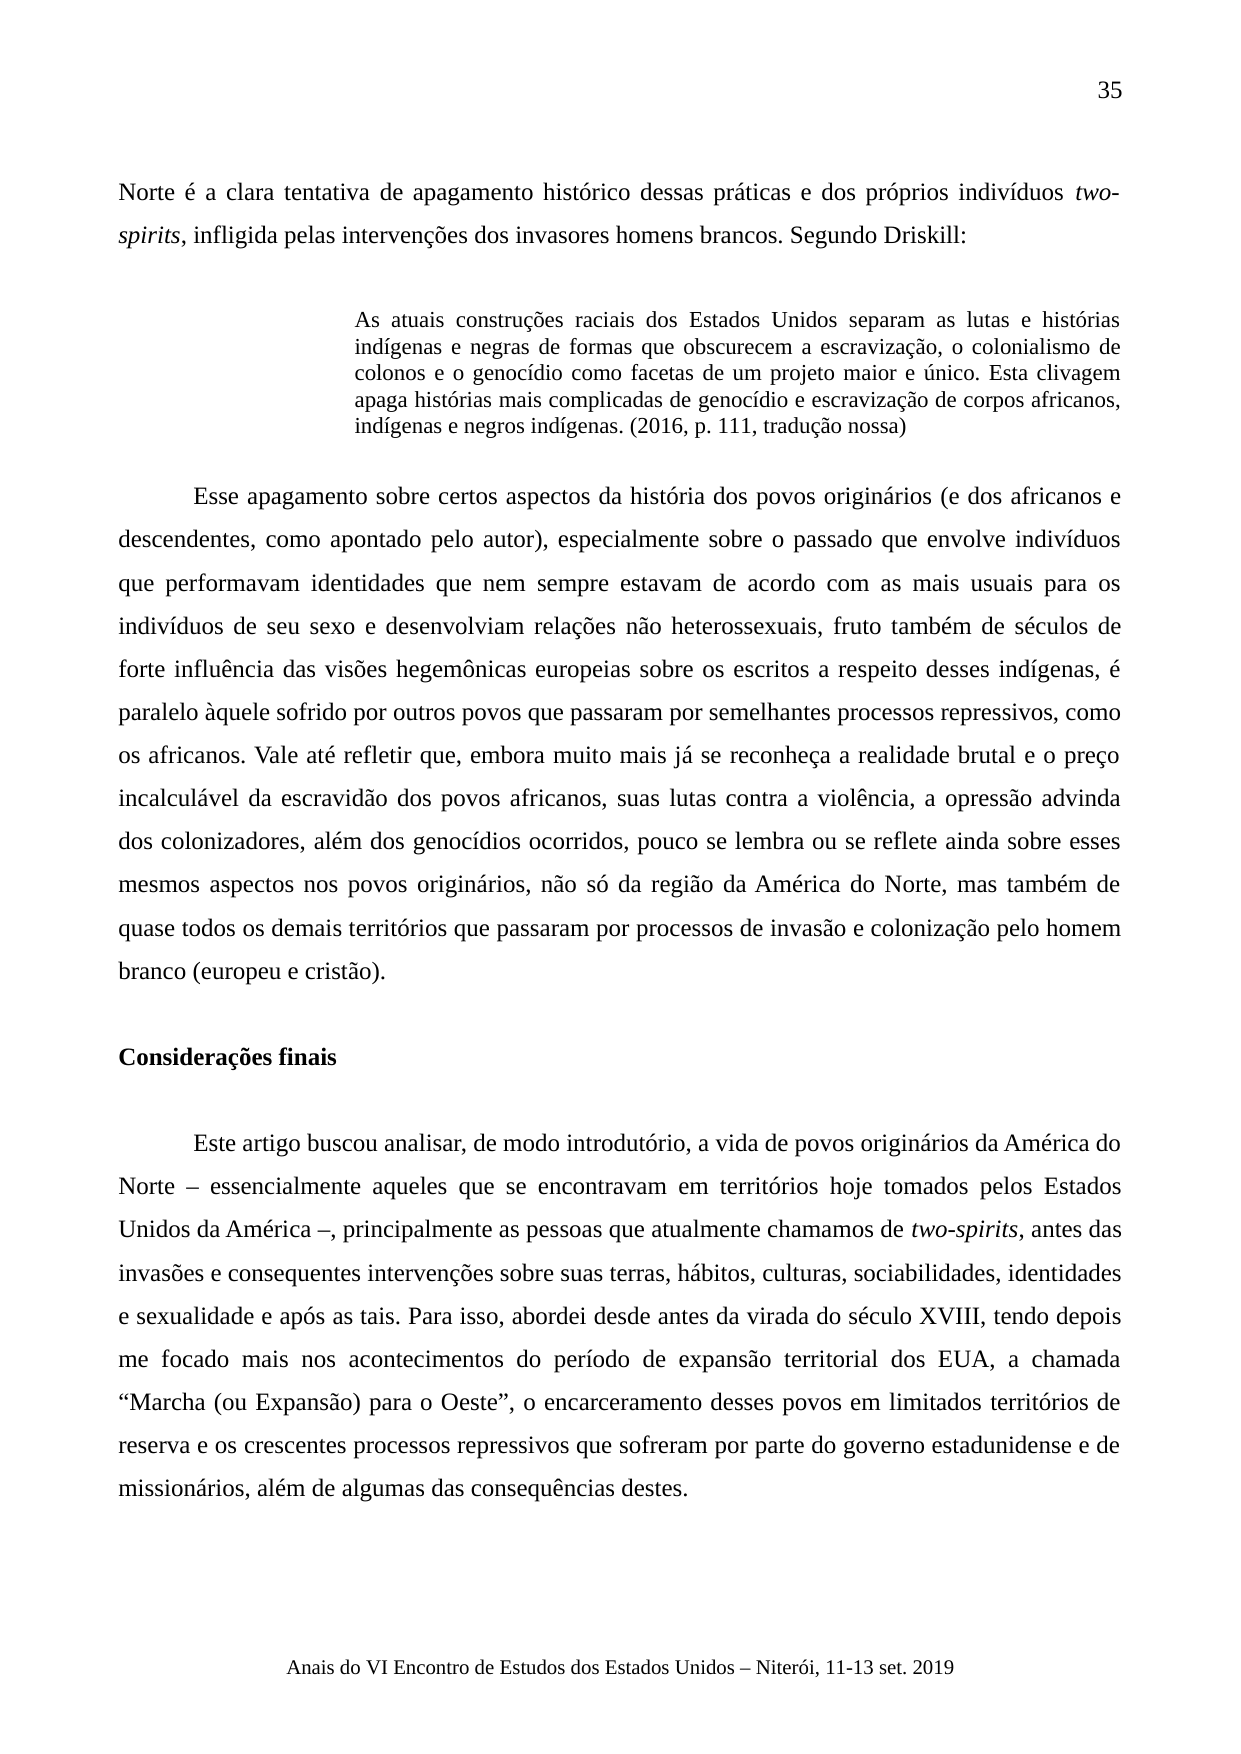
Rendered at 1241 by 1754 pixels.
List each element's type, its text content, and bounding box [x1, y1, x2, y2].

text Considerações finais [118, 1042, 1122, 1071]
text As atuais construções raciais dos Estados Unidos separam as lutas e histórias indígenas e negras de formas que obscurecem a escravização, o colonialismo de colonos e o genocídio como facetas de um projeto maior e único. Esta clivagem apaga histórias mais complicadas de genocídio e escravização de corpos africanos, indígenas e negros indígenas. (2016, p. 111, tradução nossa) [354, 307, 1122, 438]
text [118, 177, 1122, 249]
text Esse apagamento sobre certos aspectos da história dos povos originários (e dos africanos e descendentes, como apontado pelo autor), especialmente sobre o passado que envolve indivíduos que performavam identidades que nem sempre estavam de acordo com as mais usuais para os indivíduos de seu sexo e desenvolviam relações não heterossexuais, fruto também de séculos de forte influência das visões hegemônicas europeias sobre os escritos a respeito desses indígenas, é paralelo àquele sofrido por outros povos que passaram por semelhantes processos repressivos, como os africanos. Vale até refletir que, embora muito mais já se reconheça a realidade brutal e o preço incalculável da escravidão dos povos africanos, suas lutas contra a violência, a opressão advinda dos colonizadores, além dos genocídios ocorridos, pouco se lembra ou se reflete ainda sobre esses mesmos aspectos nos povos originários, não só da região da América do Norte, mas também de quase todos os demais territórios que passaram por processos de invasão e colonização pelo homem branco (europeu e cristão). [118, 481, 1122, 984]
text Este artigo buscou analisar, de modo introdutório, a vida de povos originários da América do Norte – essencialmente aqueles que se encontravam em territórios hoje tomados pelos Estados Unidos da América –, principalmente as pessoas que atualmente chamamos de two-spirits, antes das invasões e consequentes intervenções sobre suas terras, hábitos, culturas, sociabilidades, identidades e sexualidade e após as tais. Para isso, abordei desde antes da virada do século XVIII, tendo depois me focado mais nos acontecimentos do período de expansão territorial dos EUA, a chamada “Marcha (ou Expansão) para o Oeste”, o encarceramento desses povos em limitados territórios de reserva e os crescentes processos repressivos que sofreram por parte do governo estadunidense e de missionários, além de algumas das consequências destes. [118, 1128, 1122, 1502]
